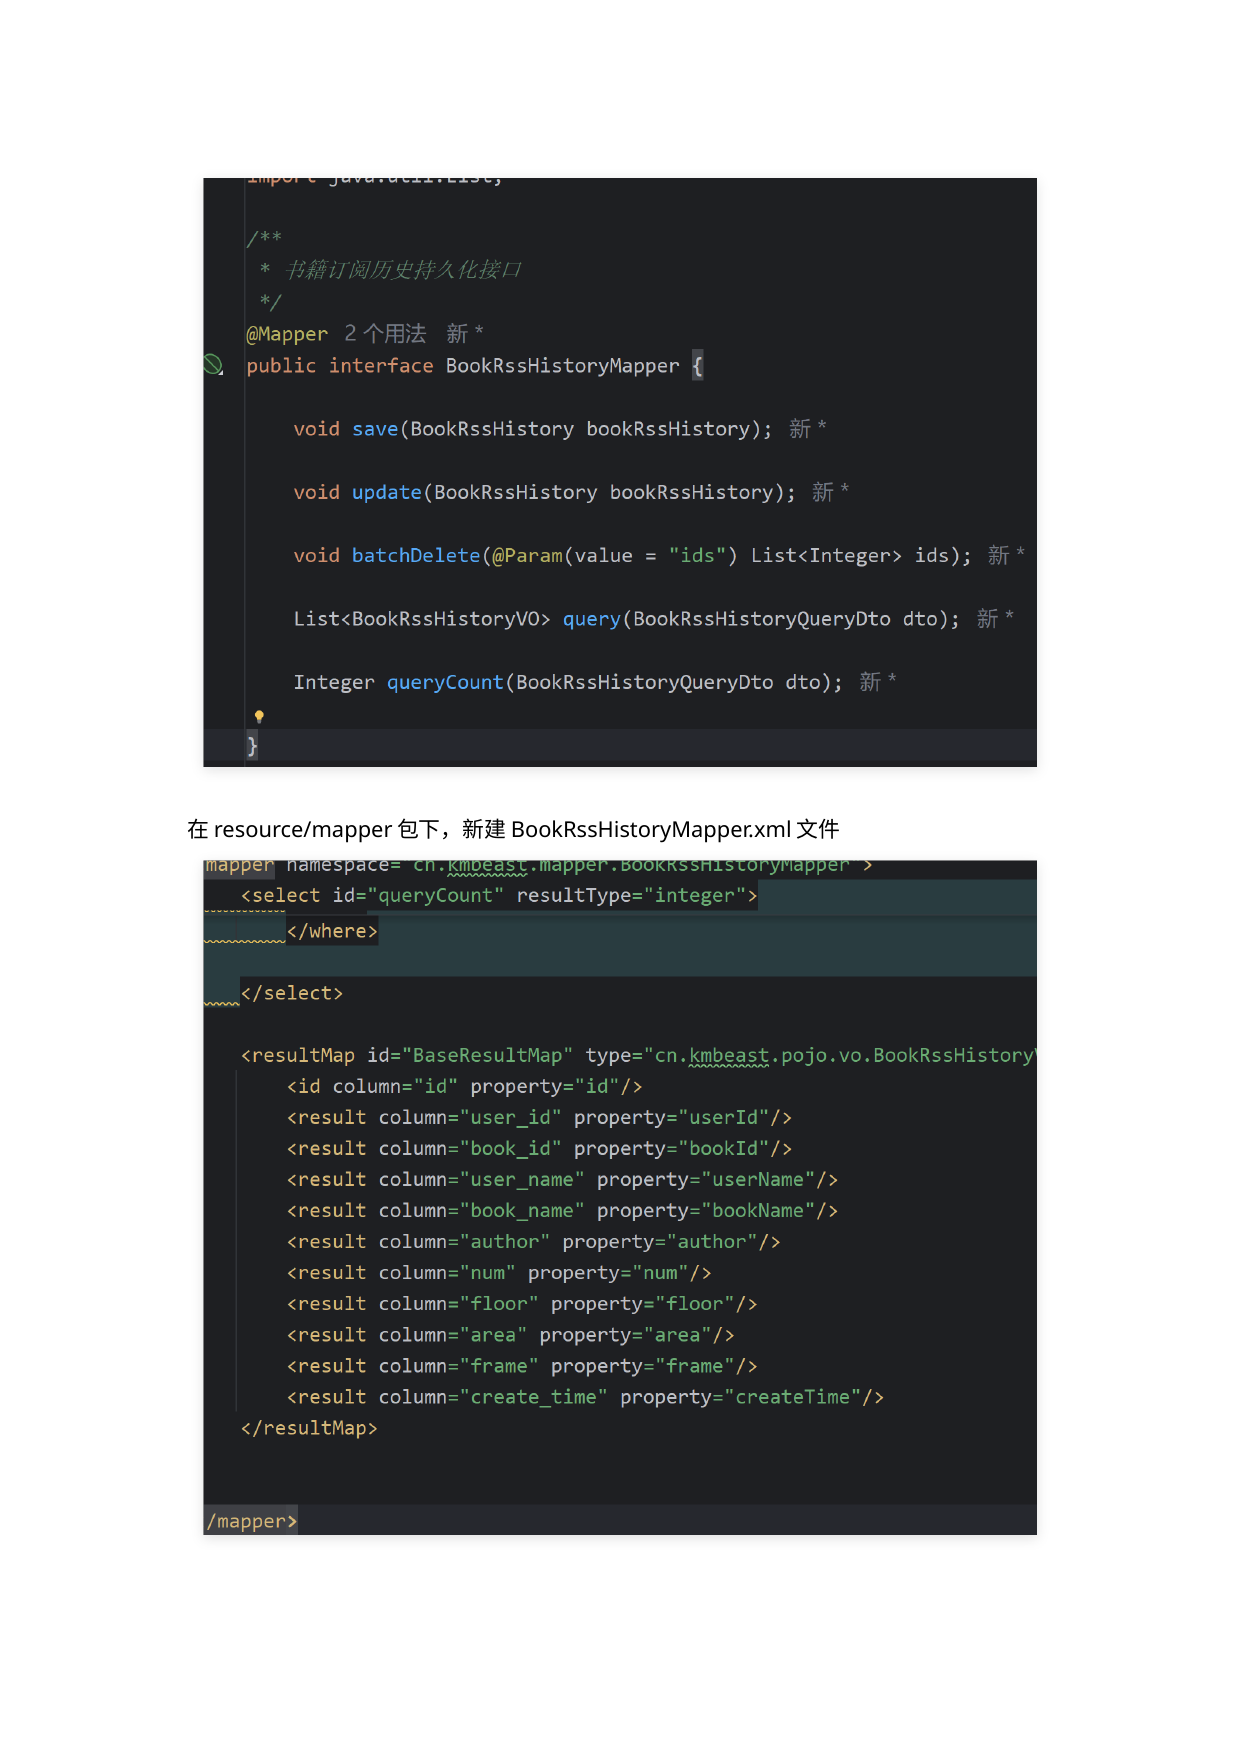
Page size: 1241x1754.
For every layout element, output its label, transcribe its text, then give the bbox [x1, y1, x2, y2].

text 在resource/mapper包下，新建BookRssHistoryMapper.xml文件 [187, 812, 1053, 844]
picture [187, 844, 1053, 1551]
picture [187, 162, 1053, 783]
